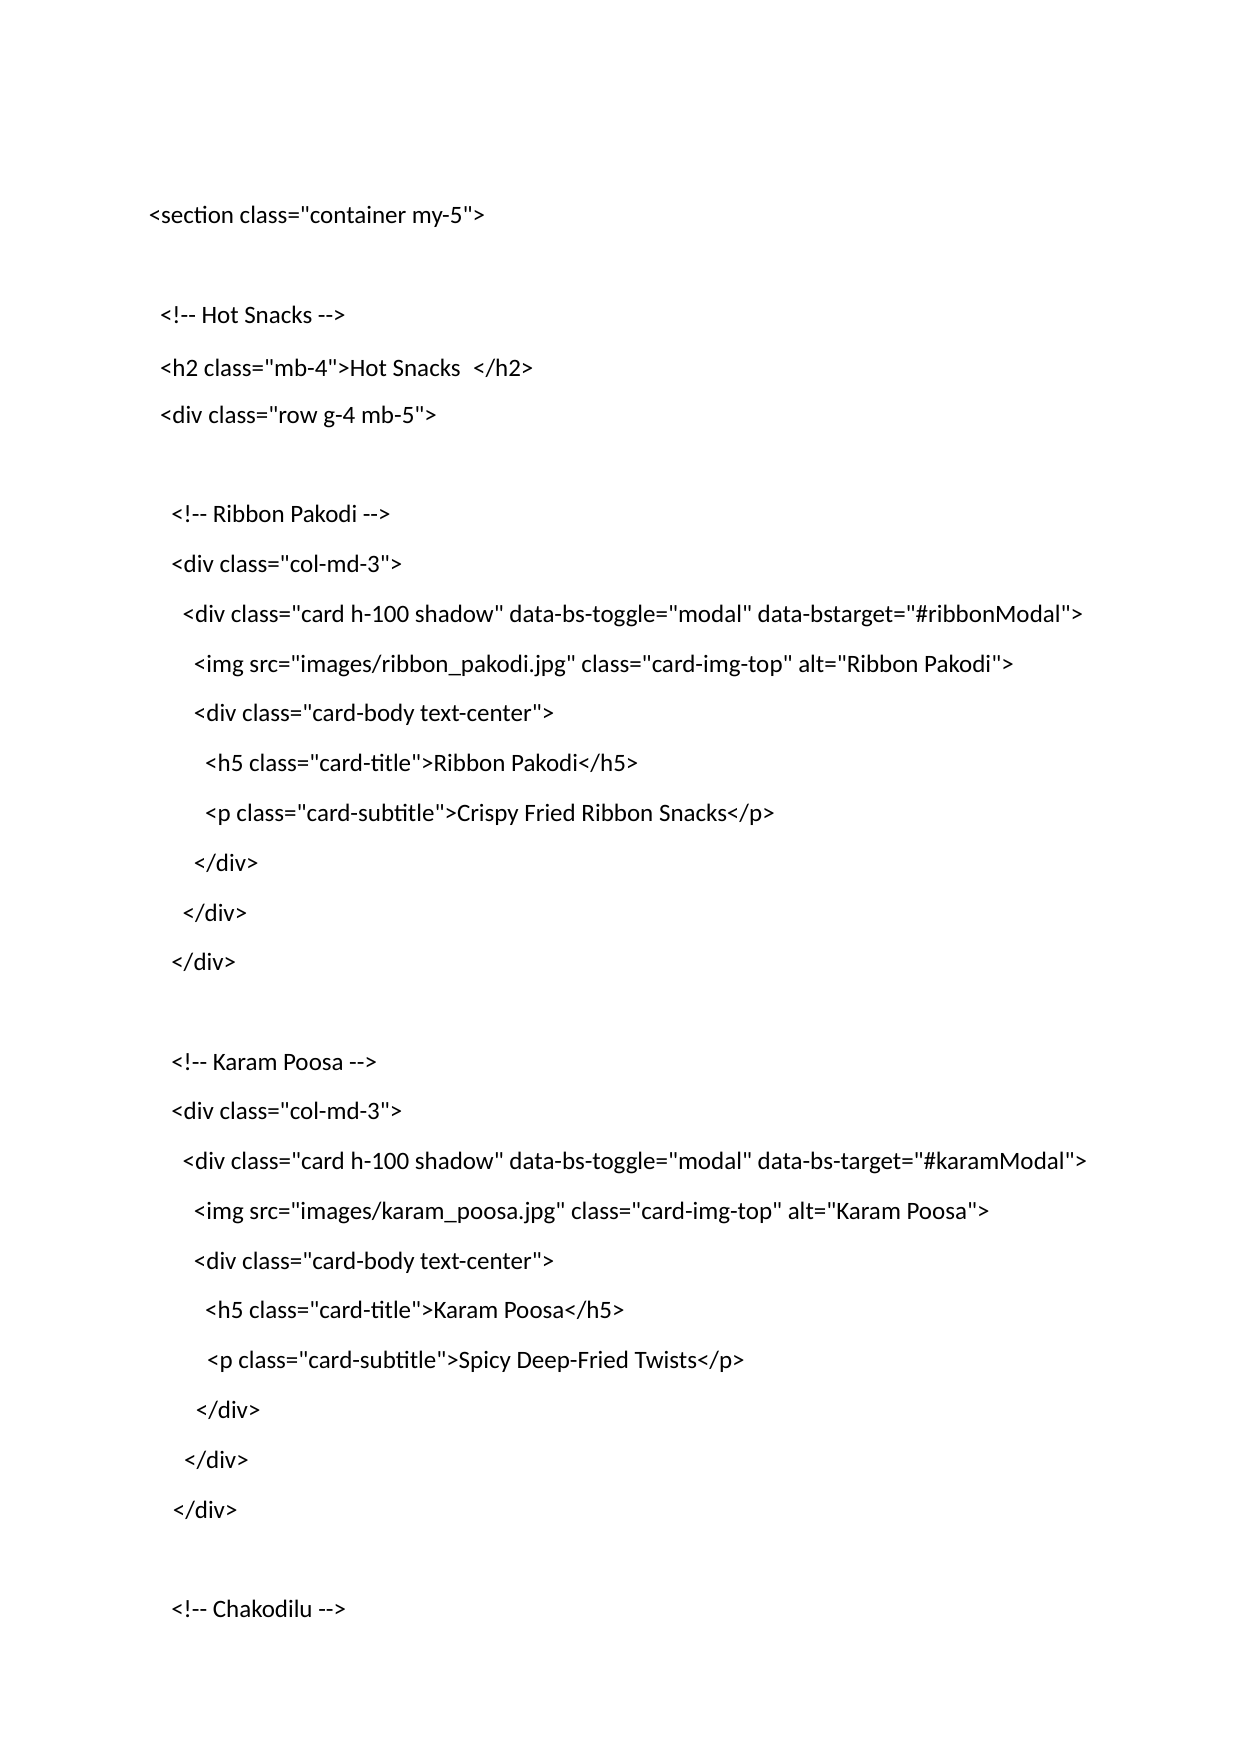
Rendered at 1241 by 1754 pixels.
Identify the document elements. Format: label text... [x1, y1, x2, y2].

text <div class="col-md-3"> [148, 548, 1091, 579]
text </div> [148, 897, 1091, 927]
text <img src="images/ribbon_pakodi.jpg" class="card-img-top" alt="Ribbon Pakodi"> [148, 648, 1091, 678]
text <div class="col-md-3"> [148, 1096, 1091, 1126]
text <div class="card h-100 shadow" data-bs-toggle="modal" data-bstarget="#ribbonModal"> [148, 598, 1091, 628]
text <div class="row g-4 mb-5"> [148, 399, 1091, 429]
text </div> [196, 1394, 1091, 1425]
text </div> [184, 1444, 1091, 1474]
text </div> [148, 847, 1091, 877]
text <div class="card-body text-center"> [148, 1245, 1091, 1275]
text <!-- Karam Poosa --> [148, 1046, 1091, 1076]
text <h5 class="card-title">Karam Poosa</h5> [148, 1295, 1091, 1325]
text <p class="card-subtitle">Spicy Deep-Fried Twists</p> [207, 1344, 1091, 1375]
text <p class="card-subtitle">Crispy Fried Ribbon Snacks</p> [148, 797, 1091, 828]
text <div class="card h-100 shadow" data-bs-toggle="modal" data-bs-target="#karamModal"> [148, 1145, 1091, 1176]
text <h2 class="mb-4">Hot Snacks </h2> [148, 352, 1091, 382]
text <!-- Chakodilu --> [148, 1593, 1091, 1624]
text </div> [173, 1494, 1091, 1524]
text <!-- Ribbon Pakodi --> [148, 498, 1091, 529]
text </div> [148, 946, 1091, 977]
text <div class="card-body text-center"> [148, 697, 1091, 728]
text <img src="images/karam_poosa.jpg" class="card-img-top" alt="Karam Poosa"> [148, 1195, 1091, 1226]
text <section class="container my-5"> [148, 199, 1091, 230]
text <!-- Hot Snacks --> [148, 299, 1091, 329]
text <h5 class="card-title">Ribbon Pakodi</h5> [148, 747, 1091, 778]
